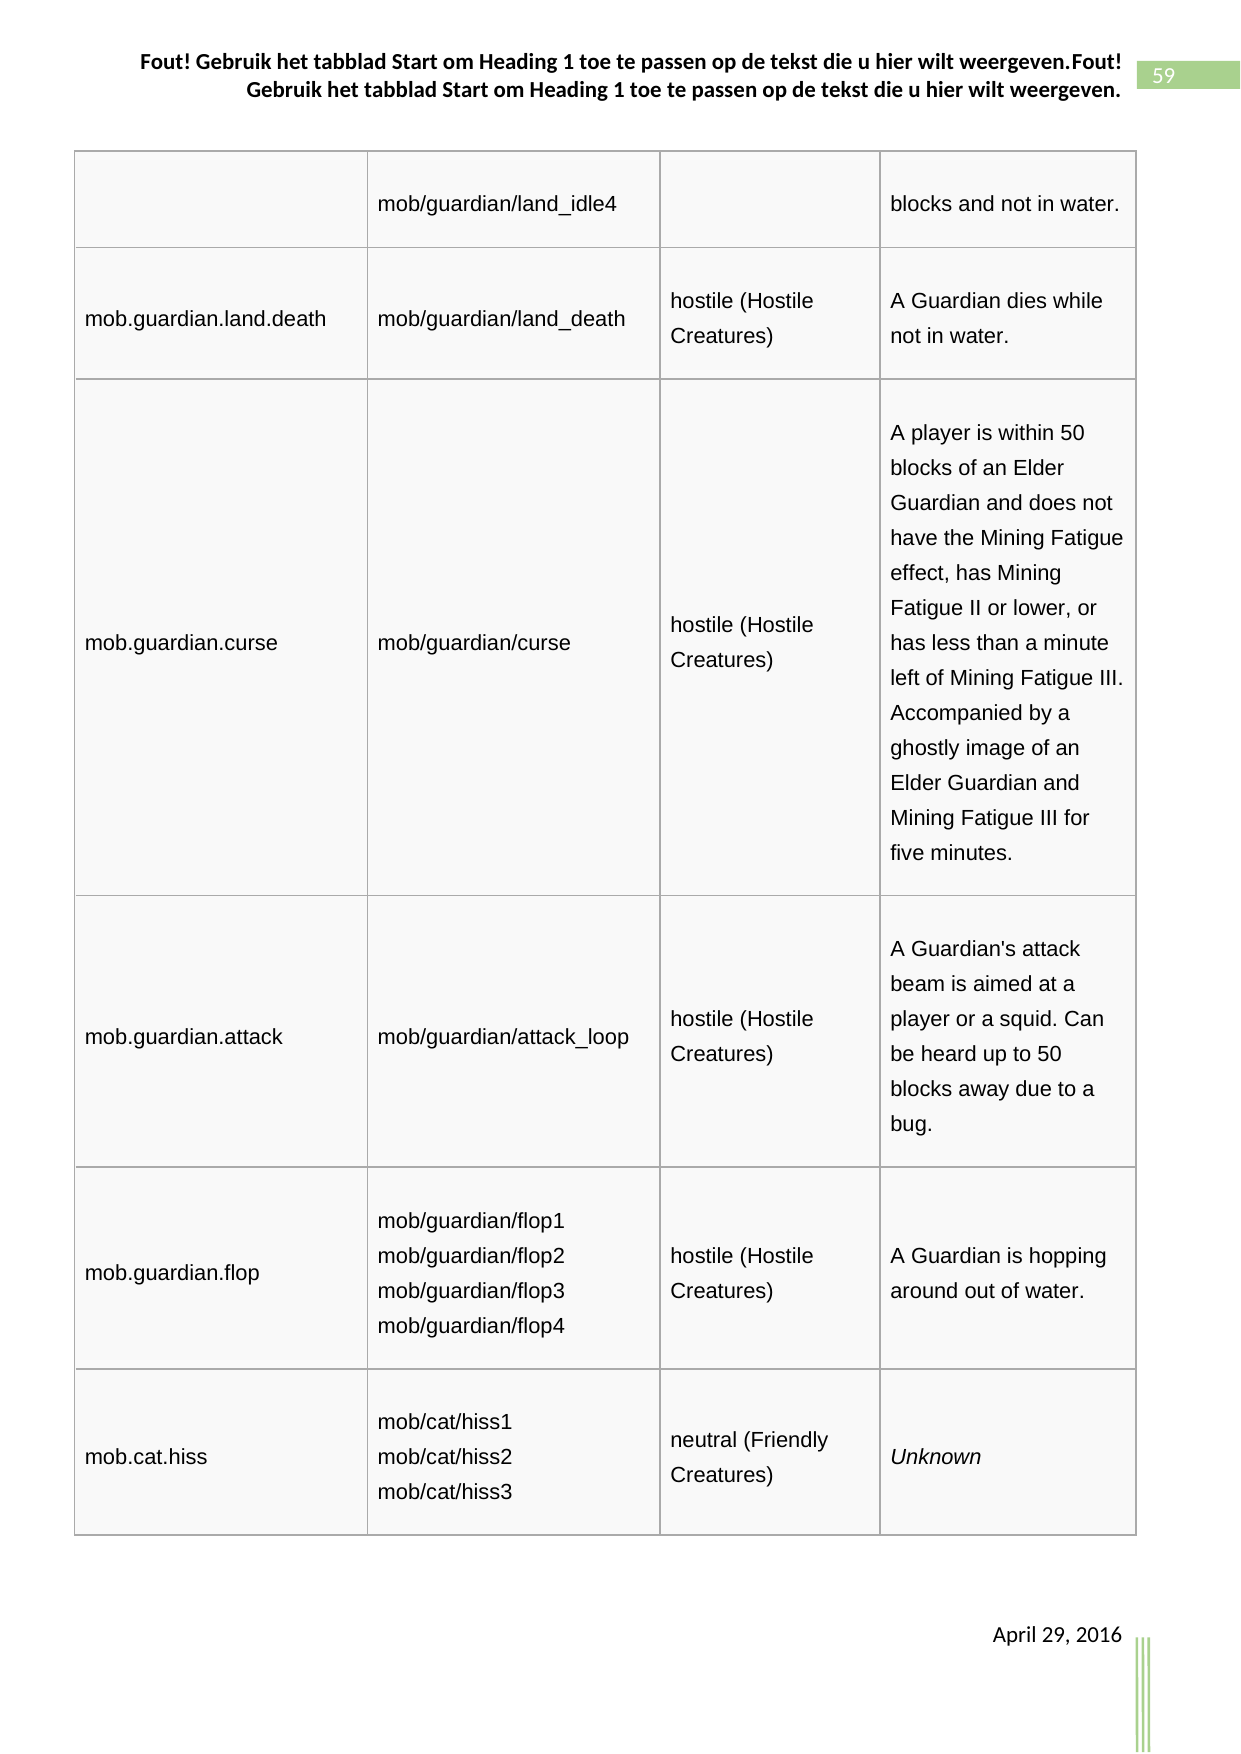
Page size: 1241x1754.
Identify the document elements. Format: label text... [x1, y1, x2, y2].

table_cell hostile (Hostile Creatures) [661, 896, 879, 1166]
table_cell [368, 152, 659, 247]
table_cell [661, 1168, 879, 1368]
table_cell A player is within 50 blocks of an Elder Guardian and does not have the Mining Fatigue effect, has Mining Fatigue II or lower, or has less than a minute left of Mining Fatigue III. Accompanied by a ghostly image of an Elder Guardian and Mining Fatigue III for five minutes. [881, 380, 1135, 895]
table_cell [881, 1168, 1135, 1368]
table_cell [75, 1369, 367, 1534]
table_cell A Guardian dies while not in water. [881, 248, 1135, 378]
table_cell mob.guardian.curse [75, 379, 367, 895]
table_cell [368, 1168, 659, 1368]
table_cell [661, 152, 879, 247]
table_cell mob/guardian/land_death [368, 248, 659, 378]
table_cell mob/guardian/attack_loop [368, 896, 659, 1166]
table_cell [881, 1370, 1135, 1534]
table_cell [881, 152, 1135, 247]
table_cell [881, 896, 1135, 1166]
table_cell hostile (Hostile Creatures) [661, 248, 879, 378]
table_cell mob.guardian.land.death [75, 248, 367, 378]
table_cell hostile (Hostile Creatures) [661, 380, 879, 895]
table_cell mob/guardian/curse [368, 380, 659, 895]
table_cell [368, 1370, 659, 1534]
table_cell mob.guardian.attack [75, 896, 367, 1166]
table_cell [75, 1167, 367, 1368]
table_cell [75, 152, 367, 247]
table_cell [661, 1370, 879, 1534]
